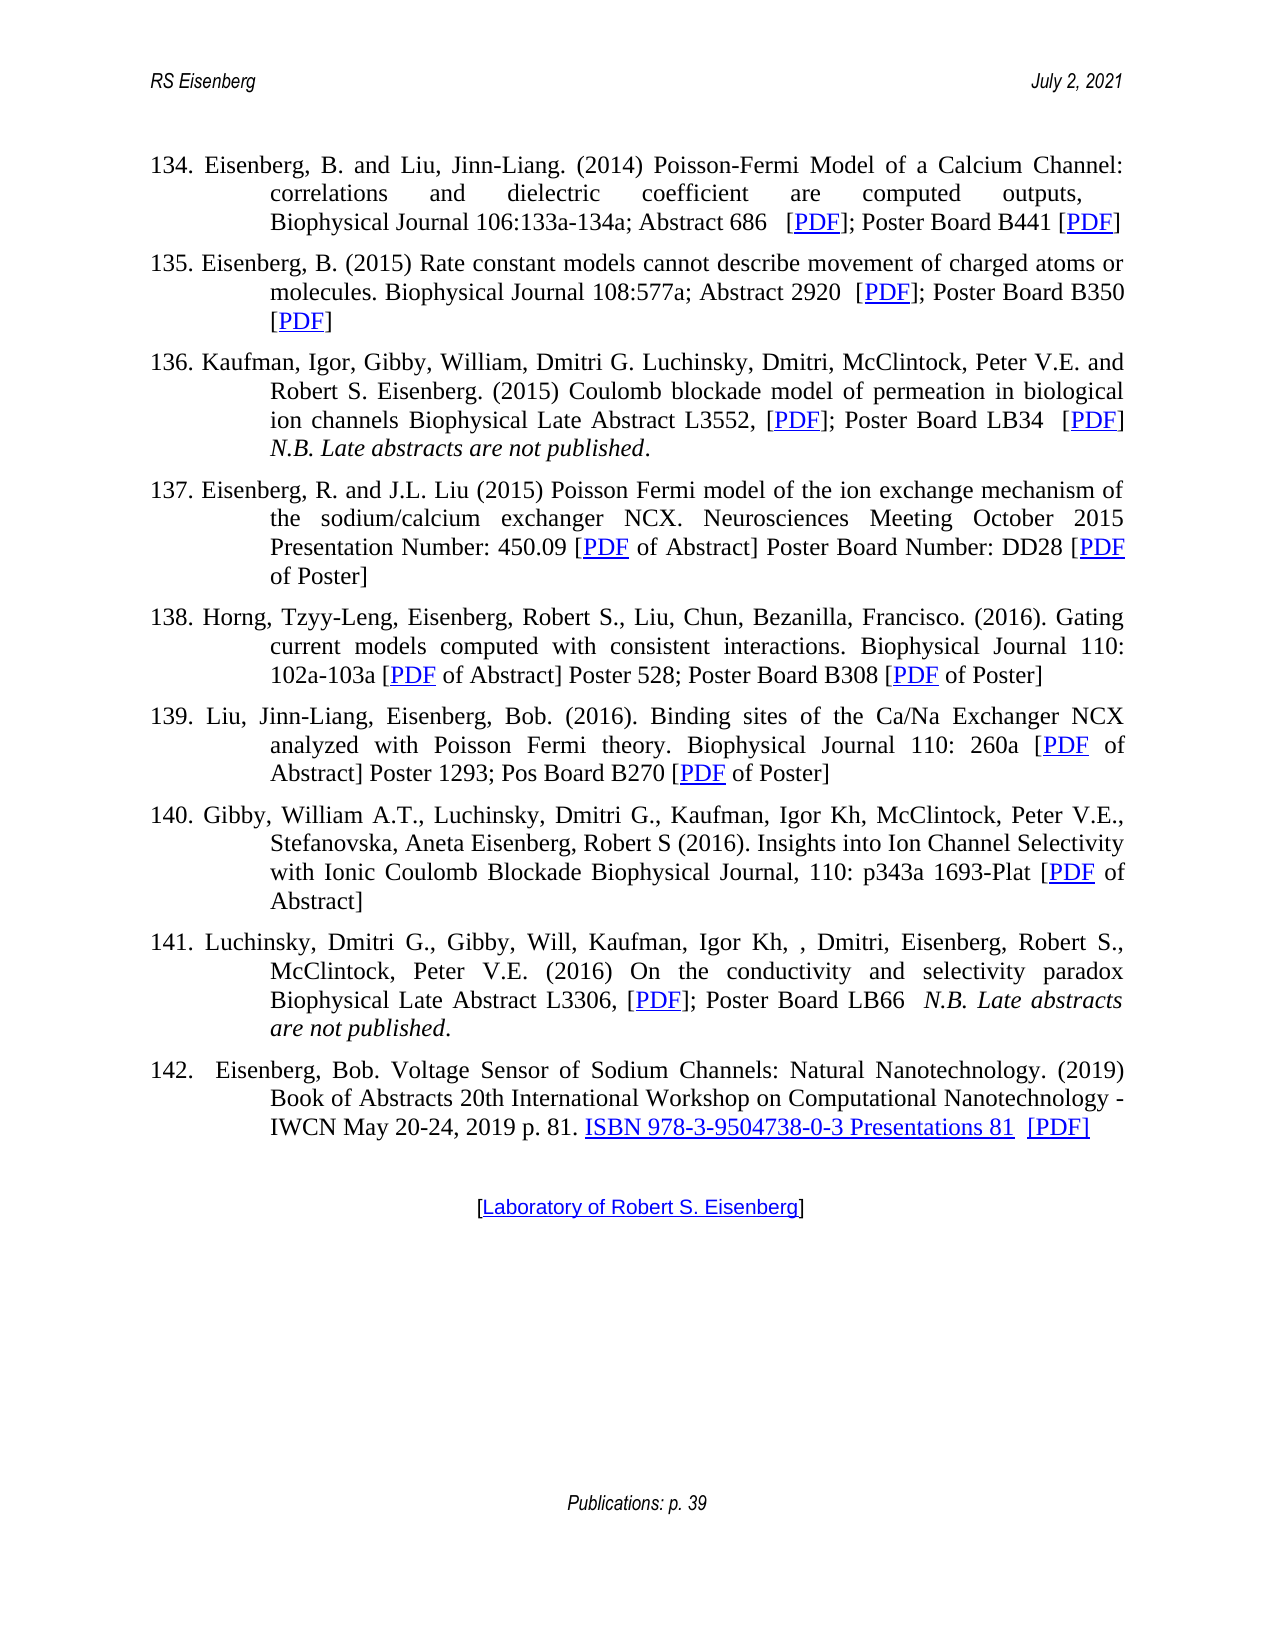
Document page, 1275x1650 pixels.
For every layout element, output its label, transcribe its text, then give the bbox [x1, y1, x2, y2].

text 139. Liu, Jinn-Liang, Eisenberg, Bob. (2016). Binding sites of the Ca/Na Exchanger NCX analyzed with Poisson Fermi theory. Biophysical Journal 110: 260a [PDF of Abstract] Poster 1293; Pos Board B270 [PDF of Poster] [150, 701, 1125, 787]
text 134. Eisenberg, B. and Liu, Jinn-Liang. (2014) Poisson-Fermi Model of a Calcium Channel: correlations and dielectric coefficient are computed outputs, Biophysical Journal 106:133a-134a; Abstract 686 [PDF]; Poster Board B441 [PDF] [150, 150, 1125, 236]
text 142. Eisenberg, Bob. Voltage Sensor of Sodium Channels: Natural Nanotechnology. (2019) Book of Abstracts 20th International Workshop on Computational Nanotechnology - IWCN May 20-24, 2019 p. 81. ISBN 978-3-9504738-0-3 Presentations 81 [PDF] [150, 1055, 1125, 1141]
text 140. Gibby, William A.T., Luchinsky, Dmitri G., Kaufman, Igor Kh, McClintock, Peter V.E., Stefanovska, Aneta Eisenberg, Robert S (2016). Insights into Ion Channel Selectivity with Ionic Coulomb Blockade Biophysical Journal, 110: p343a 1693-Plat [PDF of Abstract] [150, 800, 1125, 915]
text 137. Eisenberg, R. and J.L. Liu (2015) Poisson Fermi model of the ion exchange mechanism of the sodium/calcium exchanger NCX. Neurosciences Meeting October 2015 Presentation Number: 450.09 [PDF of Abstract] Poster Board Number: DD28 [PDF of Poster] [150, 475, 1125, 590]
text 138. Horng, Tzyy-Leng, Eisenberg, Robert S., Liu, Chun, Bezanilla, Francisco. (2016). Gating current models computed with consistent interactions. Biophysical Journal 110: 102a-103a [PDF of Abstract] Poster 528; Poster Board B308 [PDF of Poster] [150, 602, 1125, 688]
text [Laboratory of Robert S. Eisenberg] [150, 1195, 1125, 1219]
text 136. Kaufman, Igor, Gibby, William, Dmitri G. Luchinsky, Dmitri, McClintock, Peter V.E. and Robert S. Eisenberg. (2015) Coulomb blockade model of permeation in biological ion channels Biophysical Late Abstract L3552, [PDF]; Poster Board LB34 [PDF] N.B. Late abstracts are not published. [150, 347, 1125, 462]
text 141. Luchinsky, Dmitri G., Gibby, Will, Kaufman, Igor Kh, , Dmitri, Eisenberg, Robert S., McClintock, Peter V.E. (2016) On the conductivity and selectivity paradox Biophysical Late Abstract L3306, [PDF]; Poster Board LB66 N.B. Late abstracts are not published. [150, 927, 1125, 1042]
text 135. Eisenberg, B. (2015) Rate constant models cannot describe movement of charged atoms or molecules. Biophysical Journal 108:577a; Abstract 2920 [PDF]; Poster Board B350 [PDF] [150, 248, 1125, 335]
